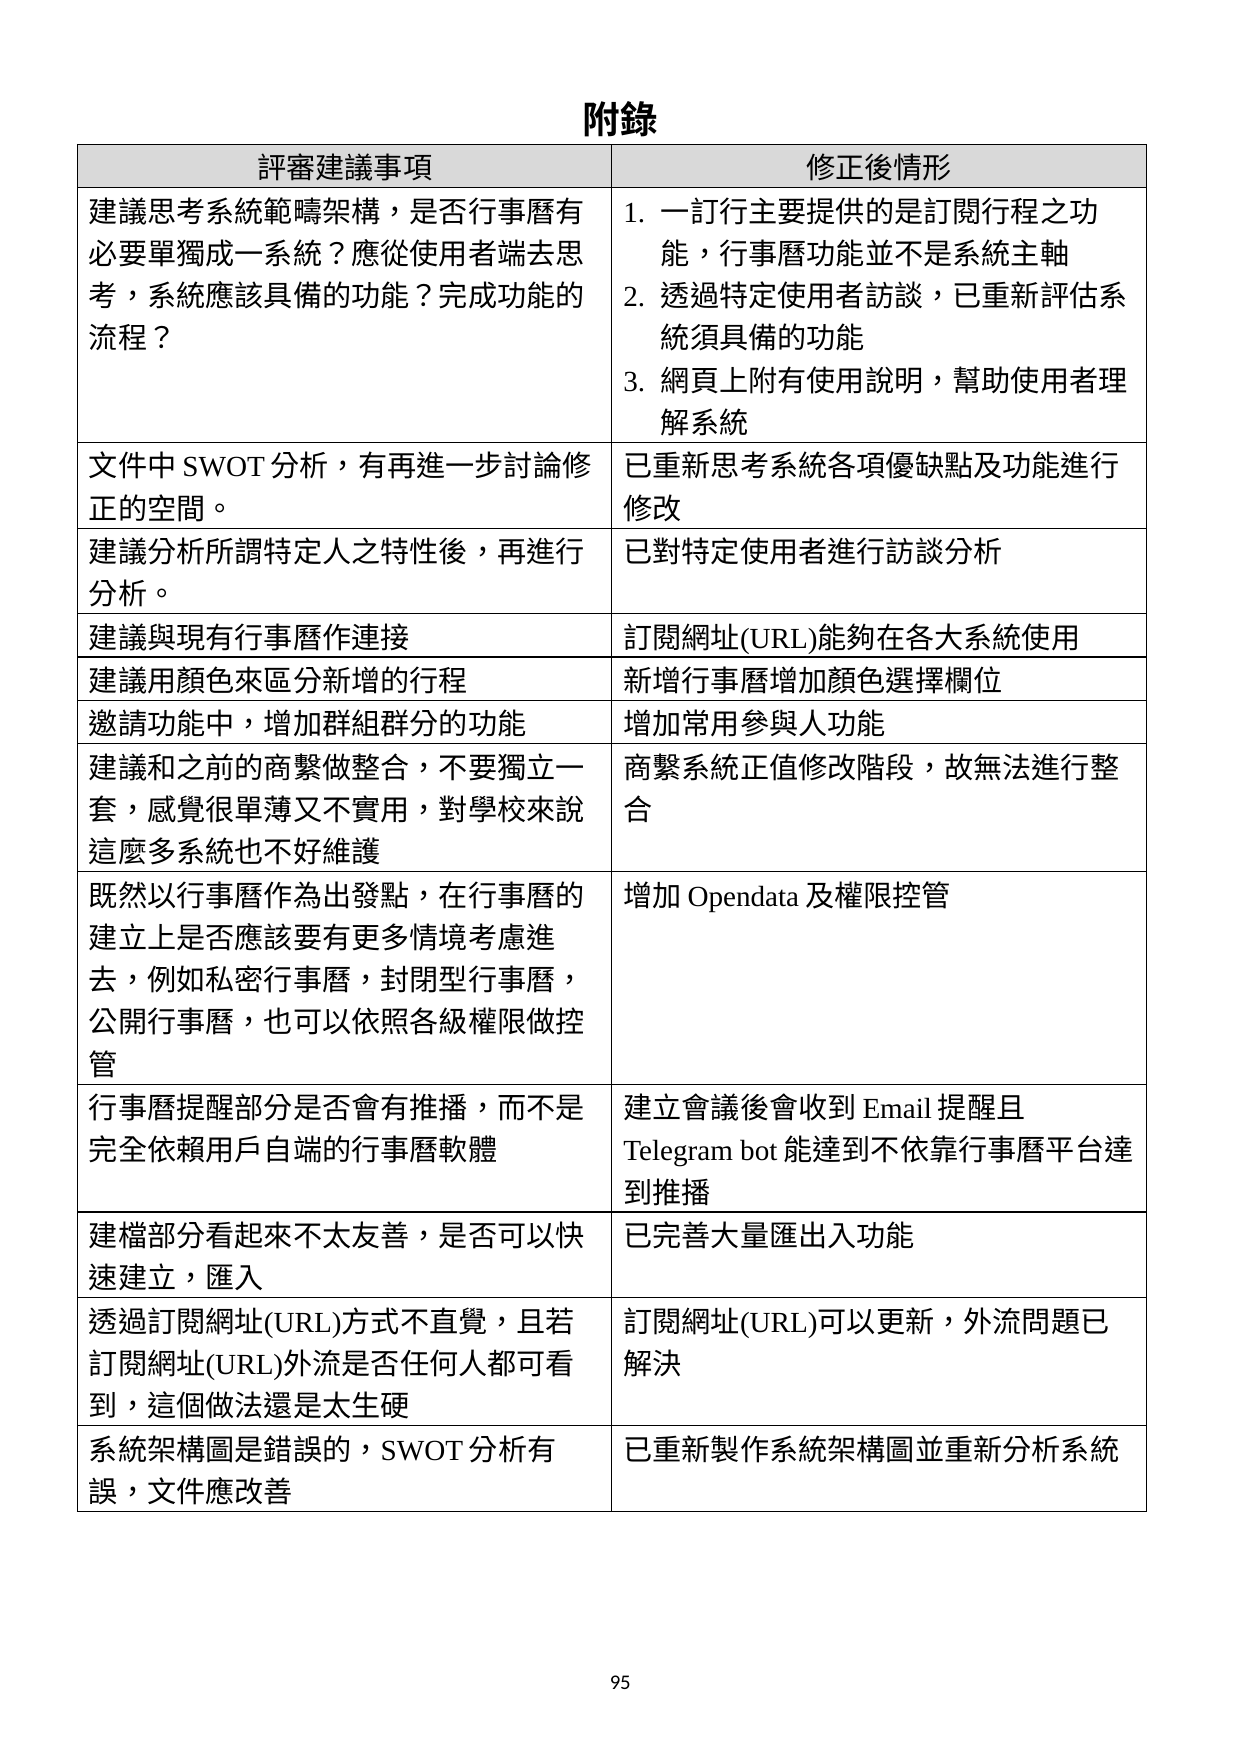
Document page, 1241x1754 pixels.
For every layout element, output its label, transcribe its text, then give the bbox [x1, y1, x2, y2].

table_cell 邀請功能中，增加群組群分的功能 [78, 701, 611, 743]
table_cell 透過訂閱網址(URL)方式不直覺，且若訂閱網址(URL)外流是否任何人都可看到，這個做法還是太生硬 [78, 1298, 611, 1425]
table_cell 系統架構圖是錯誤的，SWOT分析有誤，文件應改善 [78, 1426, 611, 1511]
table_cell 建立會議後會收到Email提醒且Telegram bot能達到不依靠行事曆平台達到推播 [612, 1085, 1146, 1211]
table_cell 增加Opendata及權限控管 [612, 872, 1146, 1083]
table_header 評審建議事項 [78, 145, 611, 187]
table_header 修正後情形 [612, 145, 1146, 187]
table_cell 訂閱網址(URL)能夠在各大系統使用 [612, 614, 1146, 656]
table_cell 訂閱網址(URL)可以更新，外流問題已解決 [612, 1298, 1146, 1425]
table_cell 建議與現有行事曆作連接 [78, 614, 611, 656]
table_cell 建議和之前的商繫做整合，不要獨立一套，感覺很單薄又不實用，對學校來說這麼多系統也不好維護 [78, 744, 611, 871]
table_cell 建檔部分看起來不太友善，是否可以快速建立，匯入 [78, 1213, 611, 1297]
table_cell 已完善大量匯出入功能 [612, 1213, 1146, 1297]
table_cell 建議用顏色來區分新增的行程 [78, 658, 611, 700]
table_cell 既然以行事曆作為出發點，在行事曆的建立上是否應該要有更多情境考慮進去，例如私密行事曆，封閉型行事曆，公開行事曆，也可以依照各級權限做控管 [78, 872, 611, 1083]
table_cell 商繫系統正值修改階段，故無法進行整合 [612, 744, 1146, 871]
table_cell 已重新製作系統架構圖並重新分析系統 [612, 1426, 1146, 1511]
table_cell 行事曆提醒部分是否會有推播，而不是完全依賴用戶自端的行事曆軟體 [78, 1085, 611, 1211]
table_cell 已對特定使用者進行訪談分析 [612, 529, 1146, 613]
text 附錄 [89, 89, 1152, 144]
table_cell 新增行事曆增加顏色選擇欄位 [612, 658, 1146, 700]
table_cell 一訂行主要提供的是訂閱行程之功能，行事曆功能並不是系統主軸 透過特定使用者訪談，已重新評估系統須具備的功能 網頁上附有使用說明，幫助使用者理解系統 [612, 188, 1146, 442]
table_cell 增加常用參與人功能 [612, 701, 1146, 743]
table_cell 建議思考系統範疇架構，是否行事曆有必要單獨成一系統？應從使用者端去思考，系統應該具備的功能？完成功能的流程？ [78, 188, 611, 442]
table_cell 建議分析所謂特定人之特性後，再進行分析。 [78, 529, 611, 613]
table_cell 已重新思考系統各項優缺點及功能進行修改 [612, 443, 1146, 527]
table_cell 文件中SWOT分析，有再進一步討論修正的空間。 [78, 443, 611, 527]
